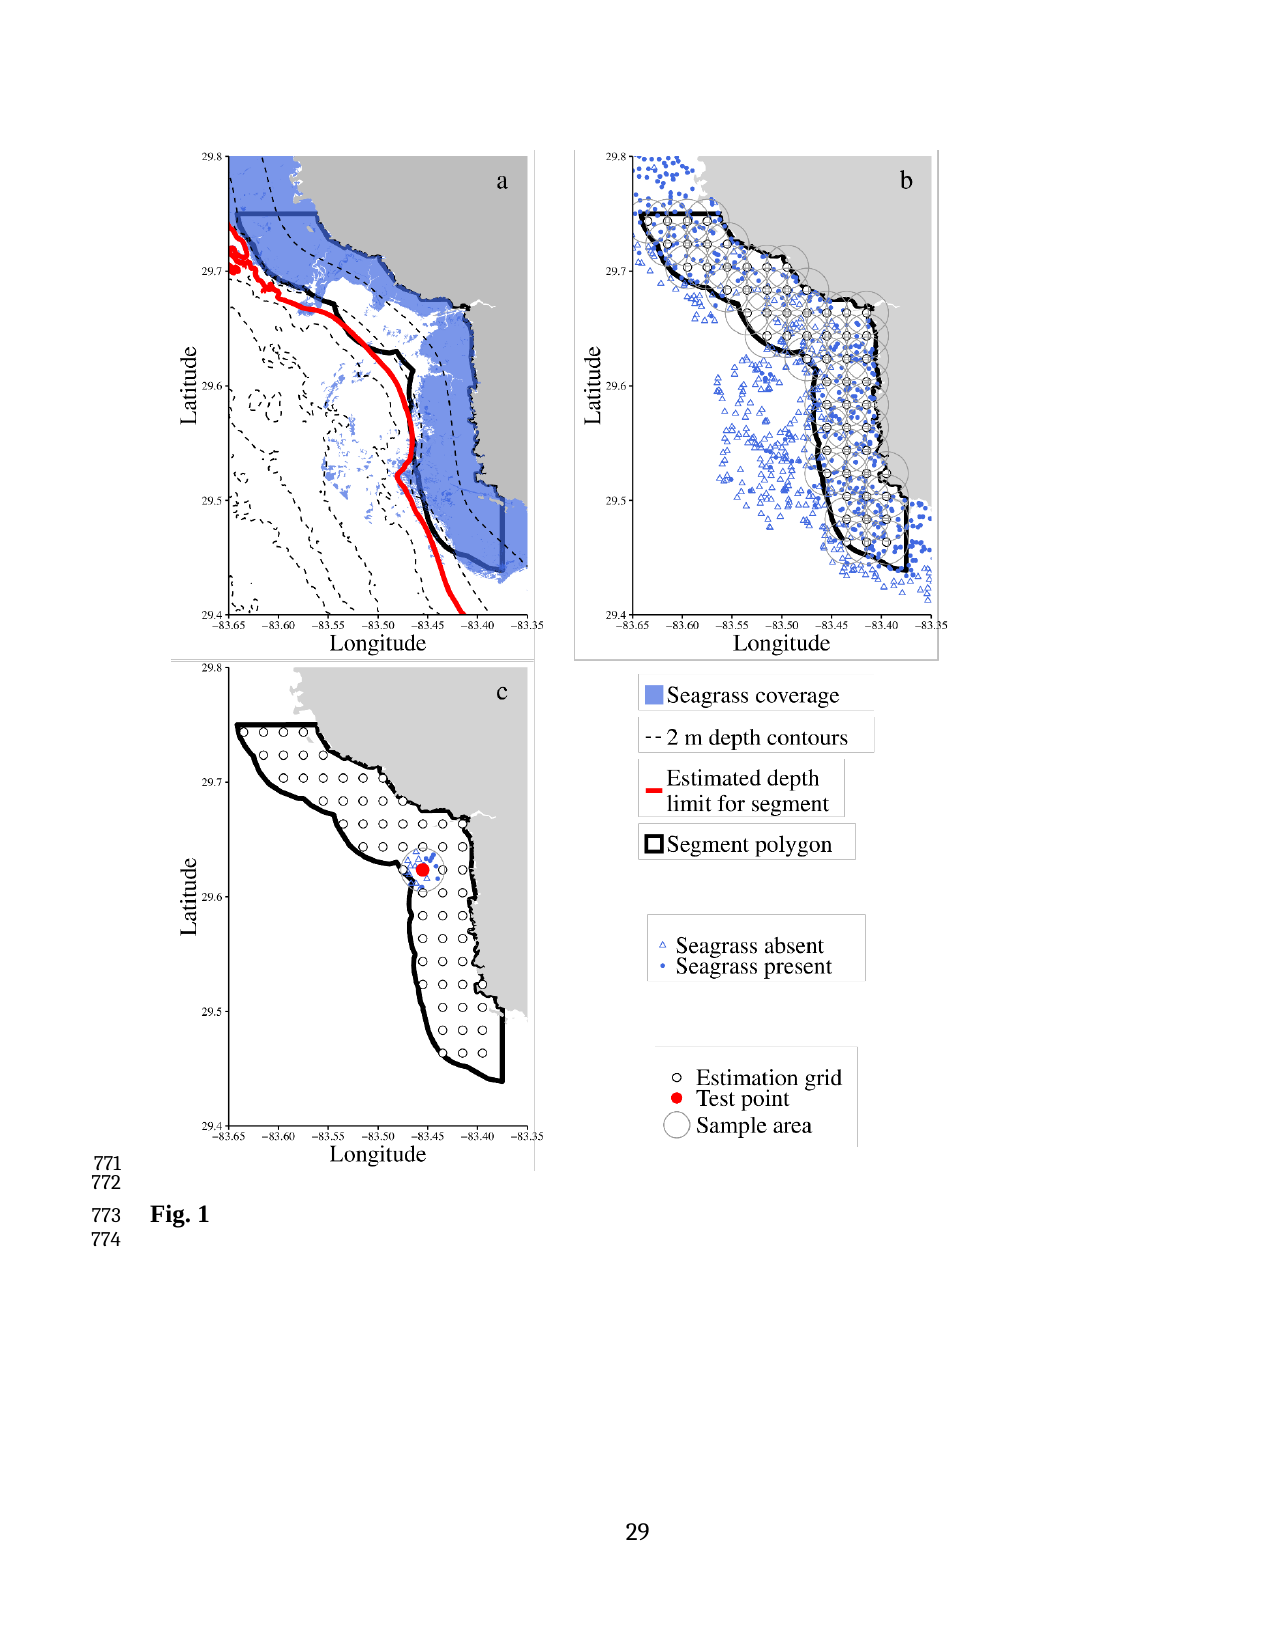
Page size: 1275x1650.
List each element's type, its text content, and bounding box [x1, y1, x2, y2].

text Fig. 1 [150, 1199, 1125, 1228]
picture [150, 150, 958, 1171]
